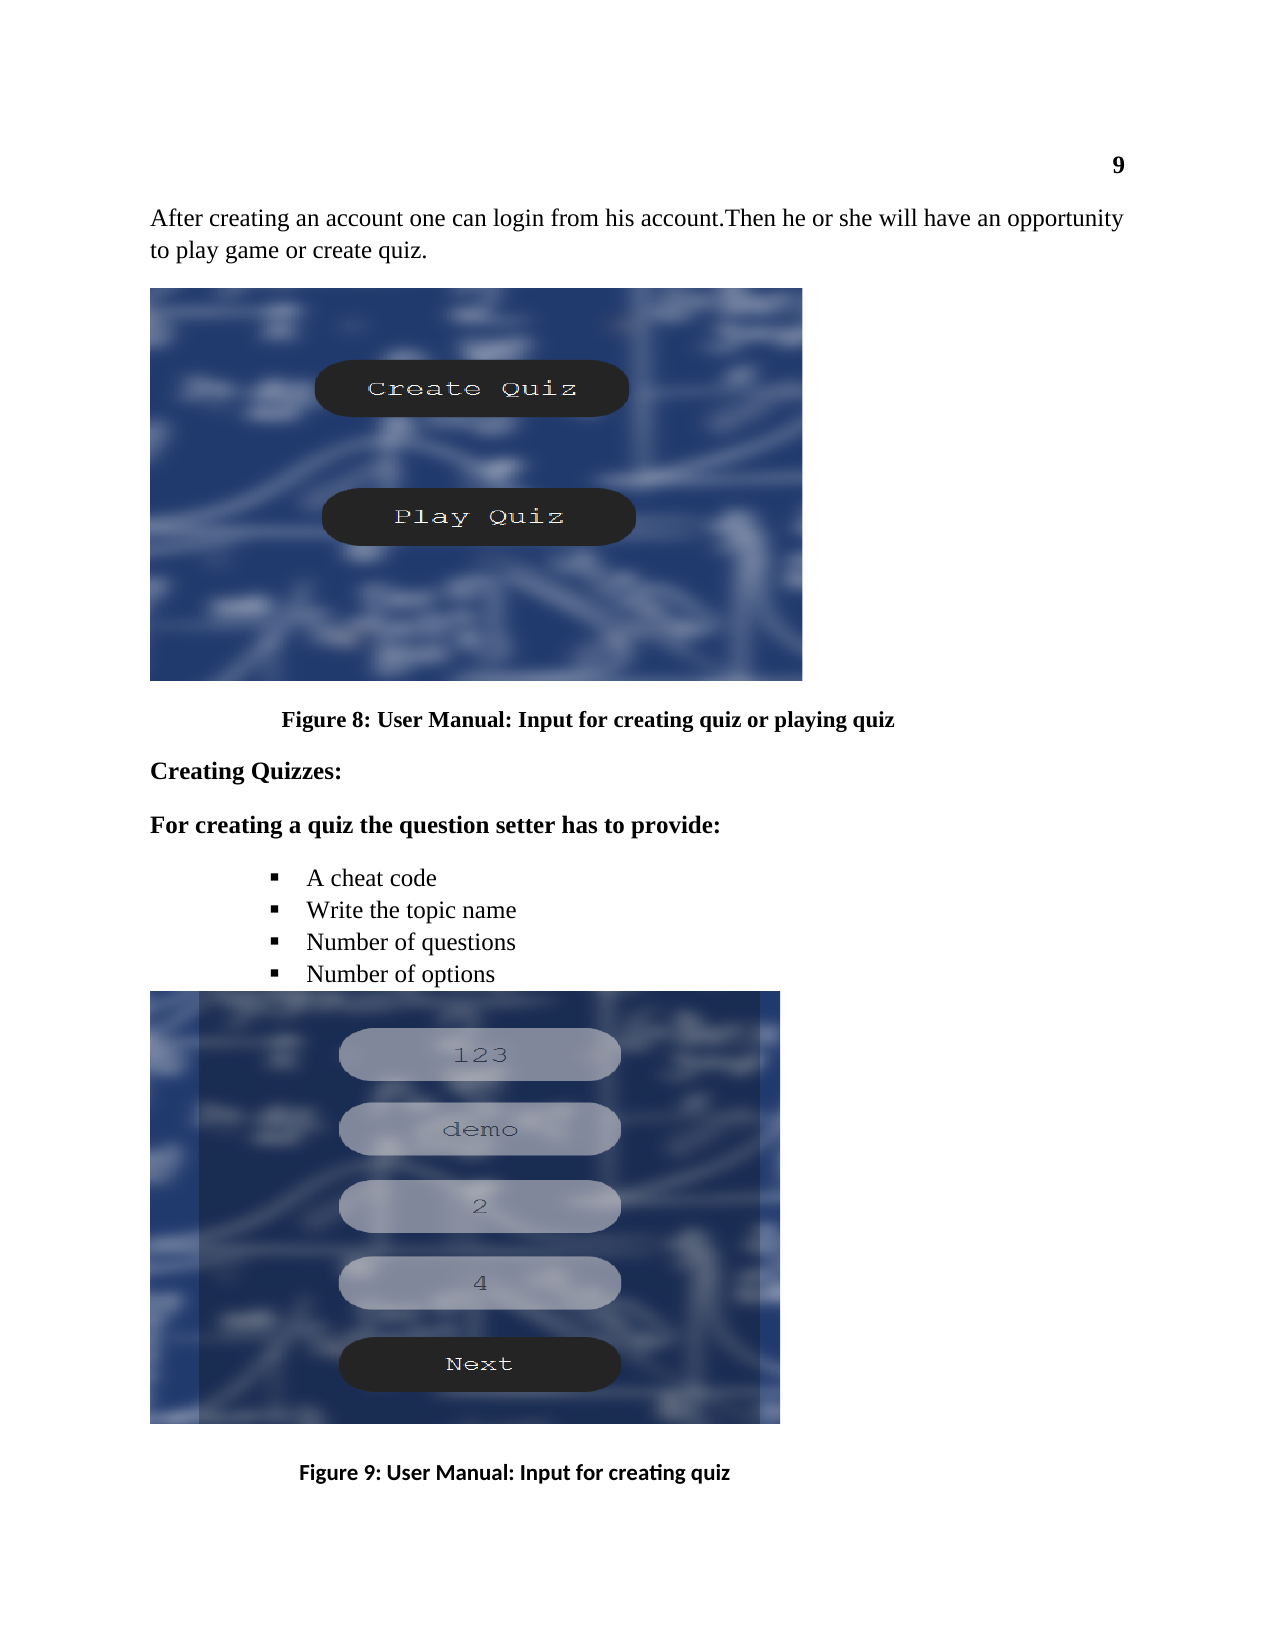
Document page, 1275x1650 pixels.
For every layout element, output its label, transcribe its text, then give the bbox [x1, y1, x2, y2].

picture [150, 288, 803, 681]
list Number of options [269, 959, 1045, 988]
picture [150, 991, 780, 1424]
subtitle For creating a quiz the question setter has to provide: [150, 810, 1125, 838]
subtitle Figure 8: User Manual: Input for creating quiz or playing quiz [150, 706, 1125, 732]
subtitle Creating Quizzes: [150, 756, 1125, 785]
list Number of questions [269, 927, 1045, 956]
subtitle After creating an account one can login from his account.Then he or she will have an opportunity to play game or create quiz. [150, 203, 1125, 264]
text Figure 9: User Manual: Input for creating quiz [150, 1458, 1045, 1486]
subtitle 9 [150, 150, 1125, 179]
list Write the topic name [269, 895, 1045, 924]
list A cheat code [269, 863, 1045, 892]
